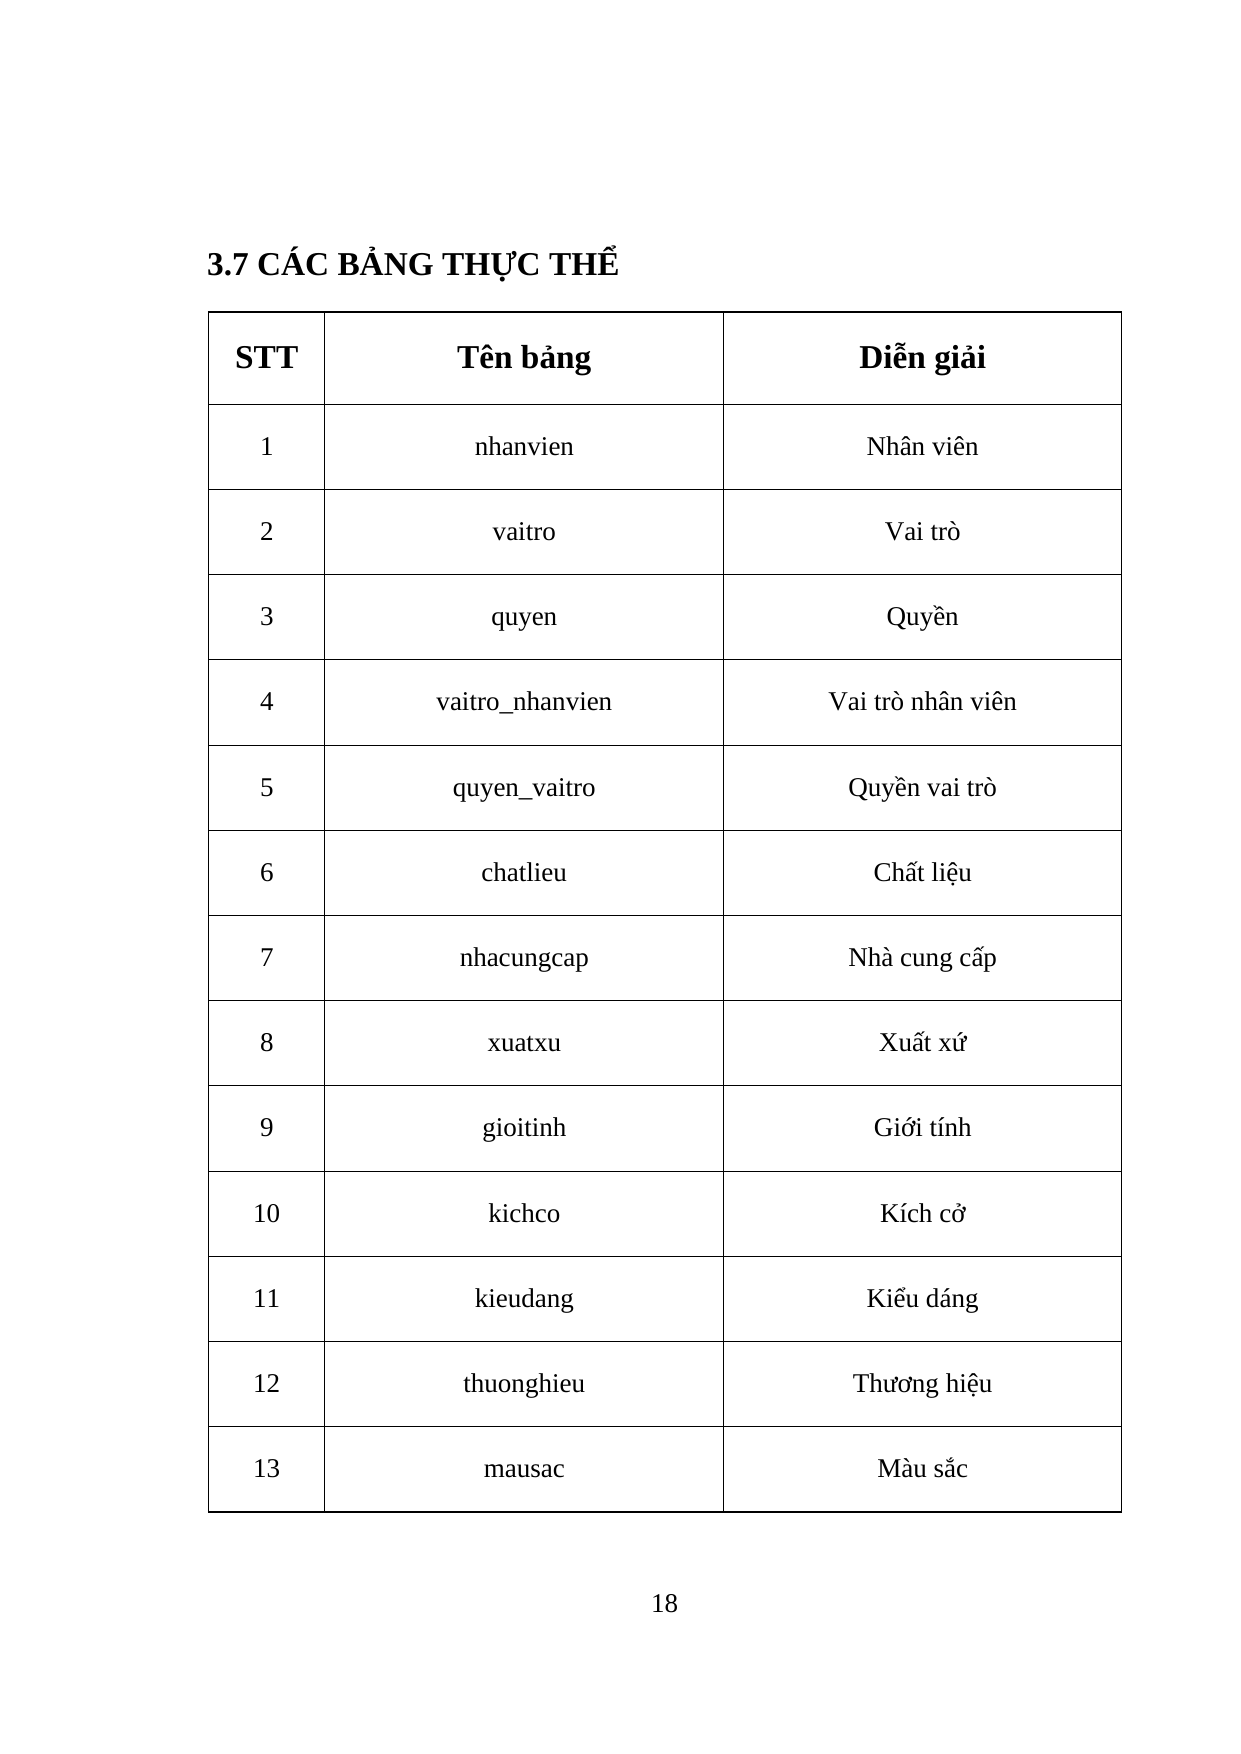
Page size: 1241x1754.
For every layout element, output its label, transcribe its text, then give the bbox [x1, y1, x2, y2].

table_cell Vai trò nhân viên [724, 660, 1121, 744]
table_cell 13 [209, 1427, 324, 1511]
table_cell 6 [209, 831, 324, 915]
table_cell 3 [209, 575, 324, 659]
table_cell 11 [209, 1257, 324, 1341]
table_cell Quyền [724, 575, 1121, 659]
table_cell 9 [209, 1086, 324, 1171]
table_header Tên bảng [325, 313, 723, 404]
table_cell 12 [209, 1342, 324, 1426]
table_cell kichco [325, 1172, 723, 1256]
table_cell mausac [325, 1427, 723, 1511]
table_cell Kích cở [724, 1172, 1121, 1256]
table_cell xuatxu [325, 1001, 723, 1085]
table_cell Kiểu dáng [724, 1257, 1121, 1341]
table_cell chatlieu [325, 831, 723, 915]
table_cell vaitro [325, 490, 723, 574]
table_cell 4 [209, 660, 324, 744]
table_cell 10 [209, 1172, 324, 1256]
table_cell Nhà cung cấp [724, 916, 1121, 1000]
table_cell quyen_vaitro [325, 746, 723, 830]
table_cell Thương hiệu [724, 1342, 1121, 1426]
table_cell 7 [209, 916, 324, 1000]
table_cell Màu sắc [724, 1427, 1121, 1511]
table_cell 2 [209, 490, 324, 574]
table_cell 8 [209, 1001, 324, 1085]
table_cell thuonghieu [325, 1342, 723, 1426]
table_cell gioitinh [325, 1086, 723, 1171]
table_cell 1 [209, 405, 324, 489]
table_cell quyen [325, 575, 723, 659]
table_cell nhacungcap [325, 916, 723, 1000]
table_cell Chất liệu [724, 831, 1121, 915]
table_header STT [209, 313, 324, 404]
text 3.7 CÁC BẢNG THỰC THỂ [207, 244, 1122, 283]
table_cell vaitro_nhanvien [325, 660, 723, 744]
table_cell Quyền vai trò [724, 746, 1121, 830]
table_cell Vai trò [724, 490, 1121, 574]
table_header Diễn giải [724, 313, 1121, 404]
table_cell Nhân viên [724, 405, 1121, 489]
table_cell kieudang [325, 1257, 723, 1341]
table_cell Xuất xứ [724, 1001, 1121, 1085]
table_cell Giới tính [724, 1086, 1121, 1171]
table_cell nhanvien [325, 405, 723, 489]
table_cell 5 [209, 746, 324, 830]
